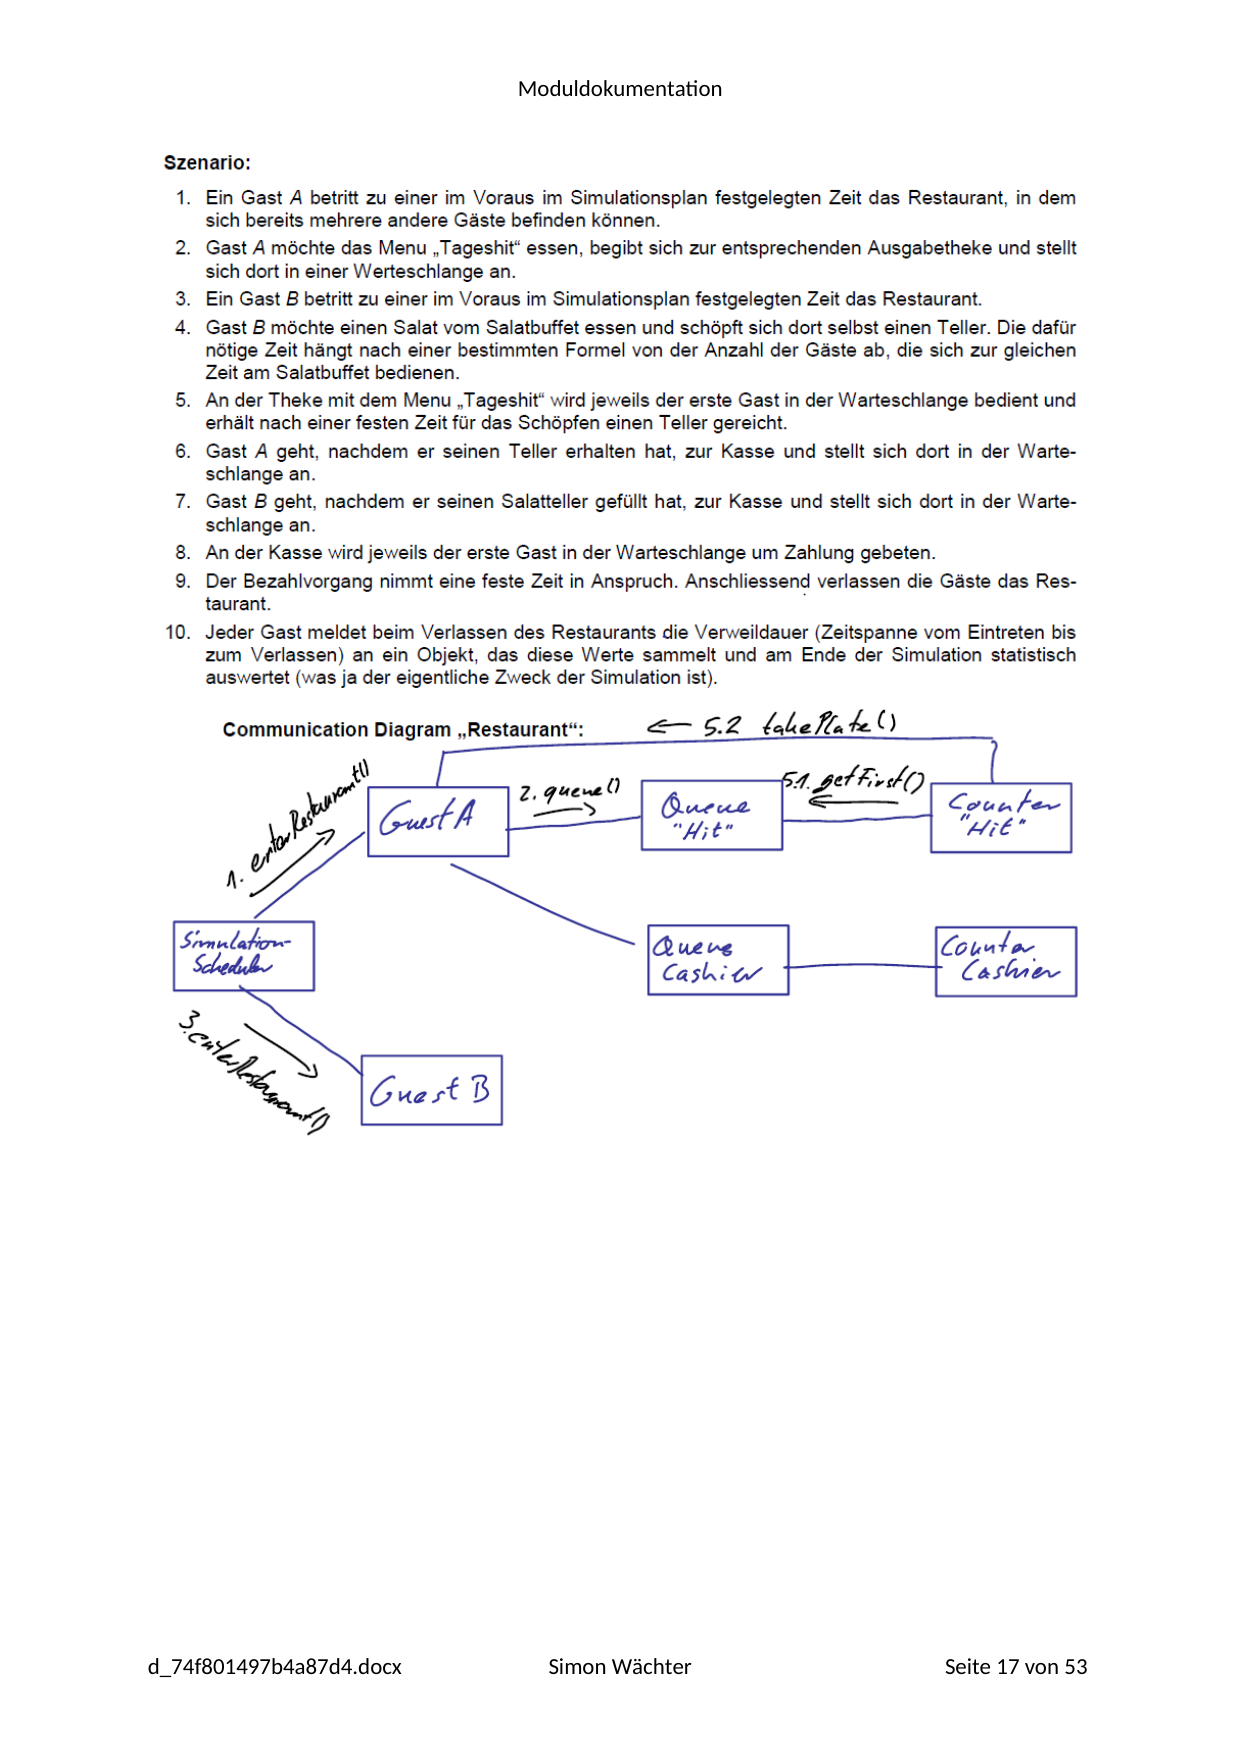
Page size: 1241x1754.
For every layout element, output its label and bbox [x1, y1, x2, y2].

picture [147, 147, 1093, 690]
picture [147, 708, 1093, 1154]
